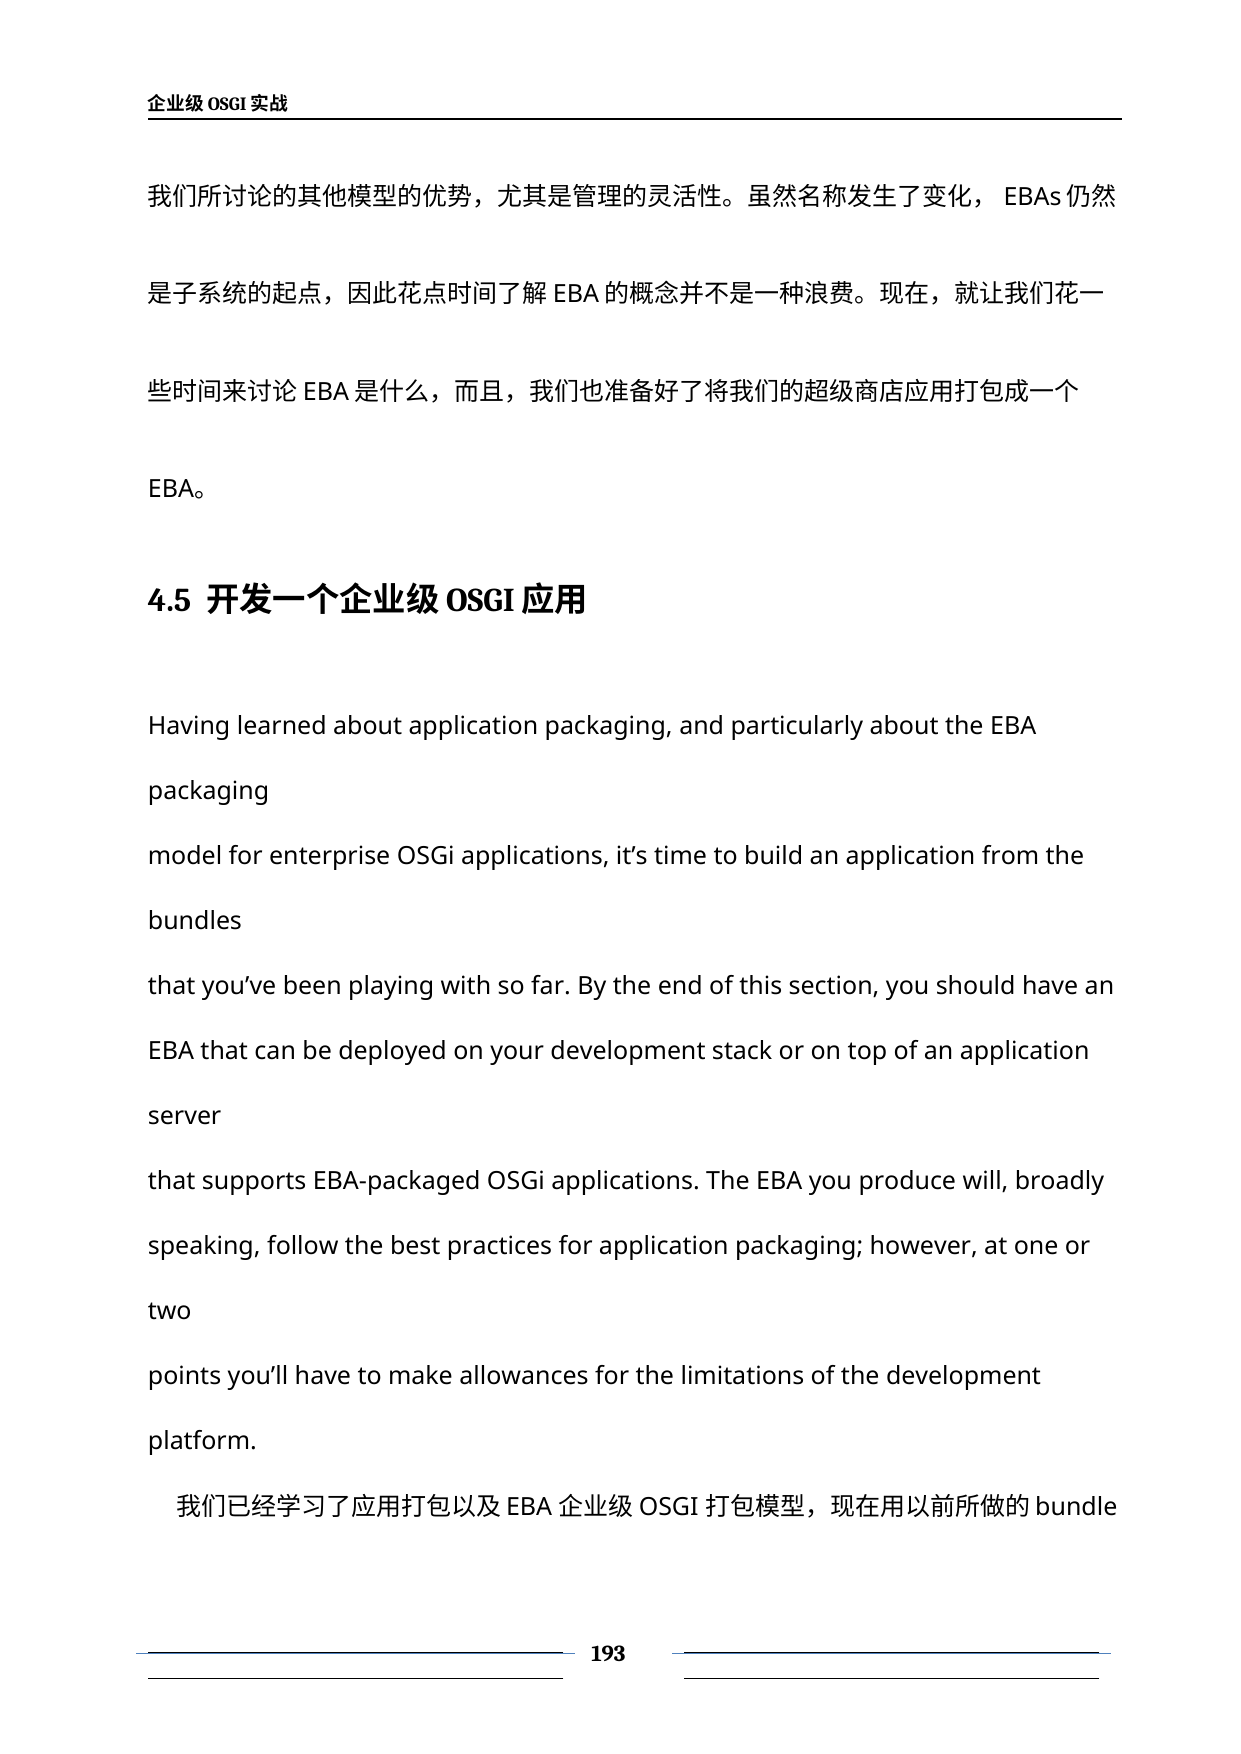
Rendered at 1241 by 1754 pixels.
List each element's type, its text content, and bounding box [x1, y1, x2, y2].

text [148, 1472, 1122, 1537]
text that you’ve been playing with so far. By the end of this section, you should have an [148, 952, 1122, 1017]
text model for enterprise OSGi applications, it’s time to build an application from the bundles [148, 822, 1122, 952]
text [148, 162, 1122, 519]
subtitle 4.5 开发一个企业级OSGI应用 [148, 565, 1122, 630]
text speaking, follow the best practices for application packaging; however, at one or two [148, 1212, 1122, 1342]
text Having learned about application packaging, and particularly about the EBA packaging [148, 692, 1122, 822]
text EBA that can be deployed on your development stack or on top of an application server [148, 1017, 1122, 1147]
text that supports EBA-packaged OSGi applications. The EBA you produce will, broadly [148, 1147, 1122, 1212]
text points you’ll have to make allowances for the limitations of the development platform. [148, 1342, 1122, 1472]
